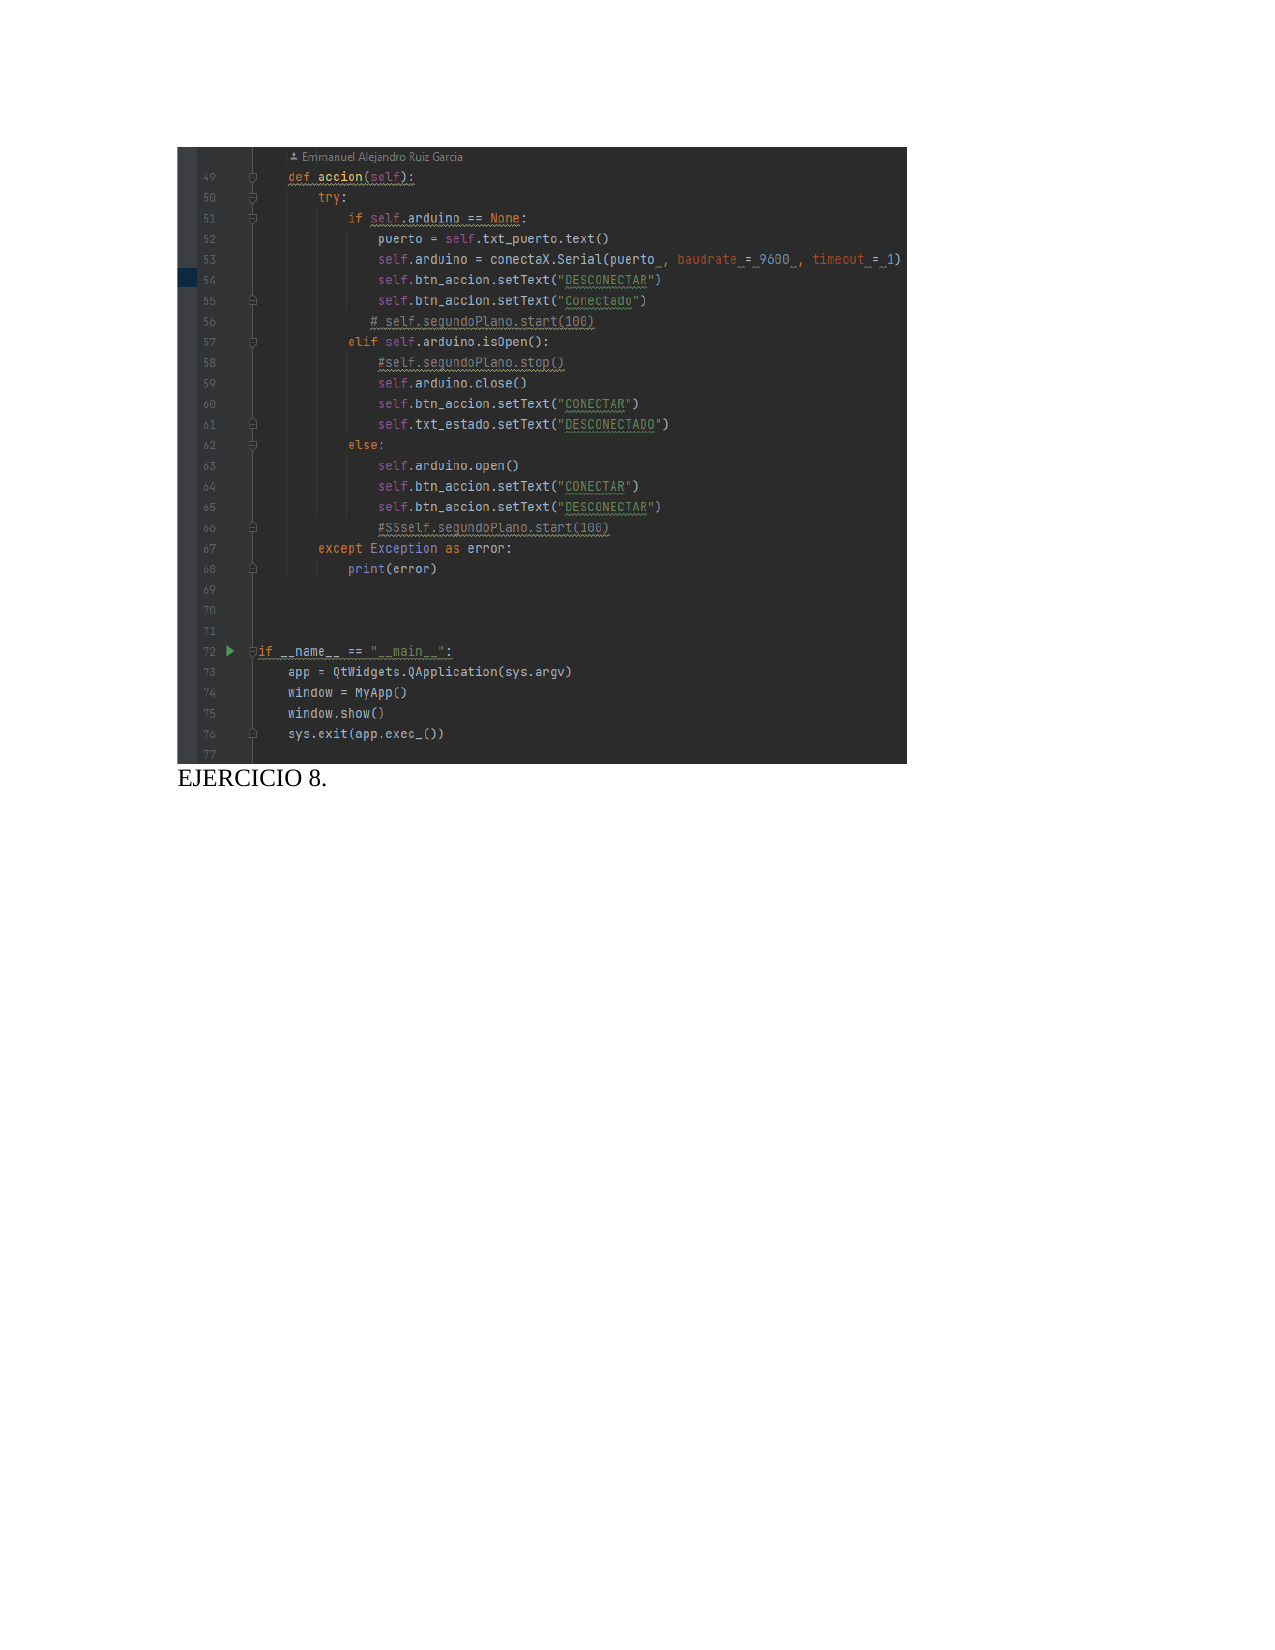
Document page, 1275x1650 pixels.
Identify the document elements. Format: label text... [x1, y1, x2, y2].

picture [177, 147, 907, 764]
text EJERCICIO 8. [177, 763, 1098, 792]
